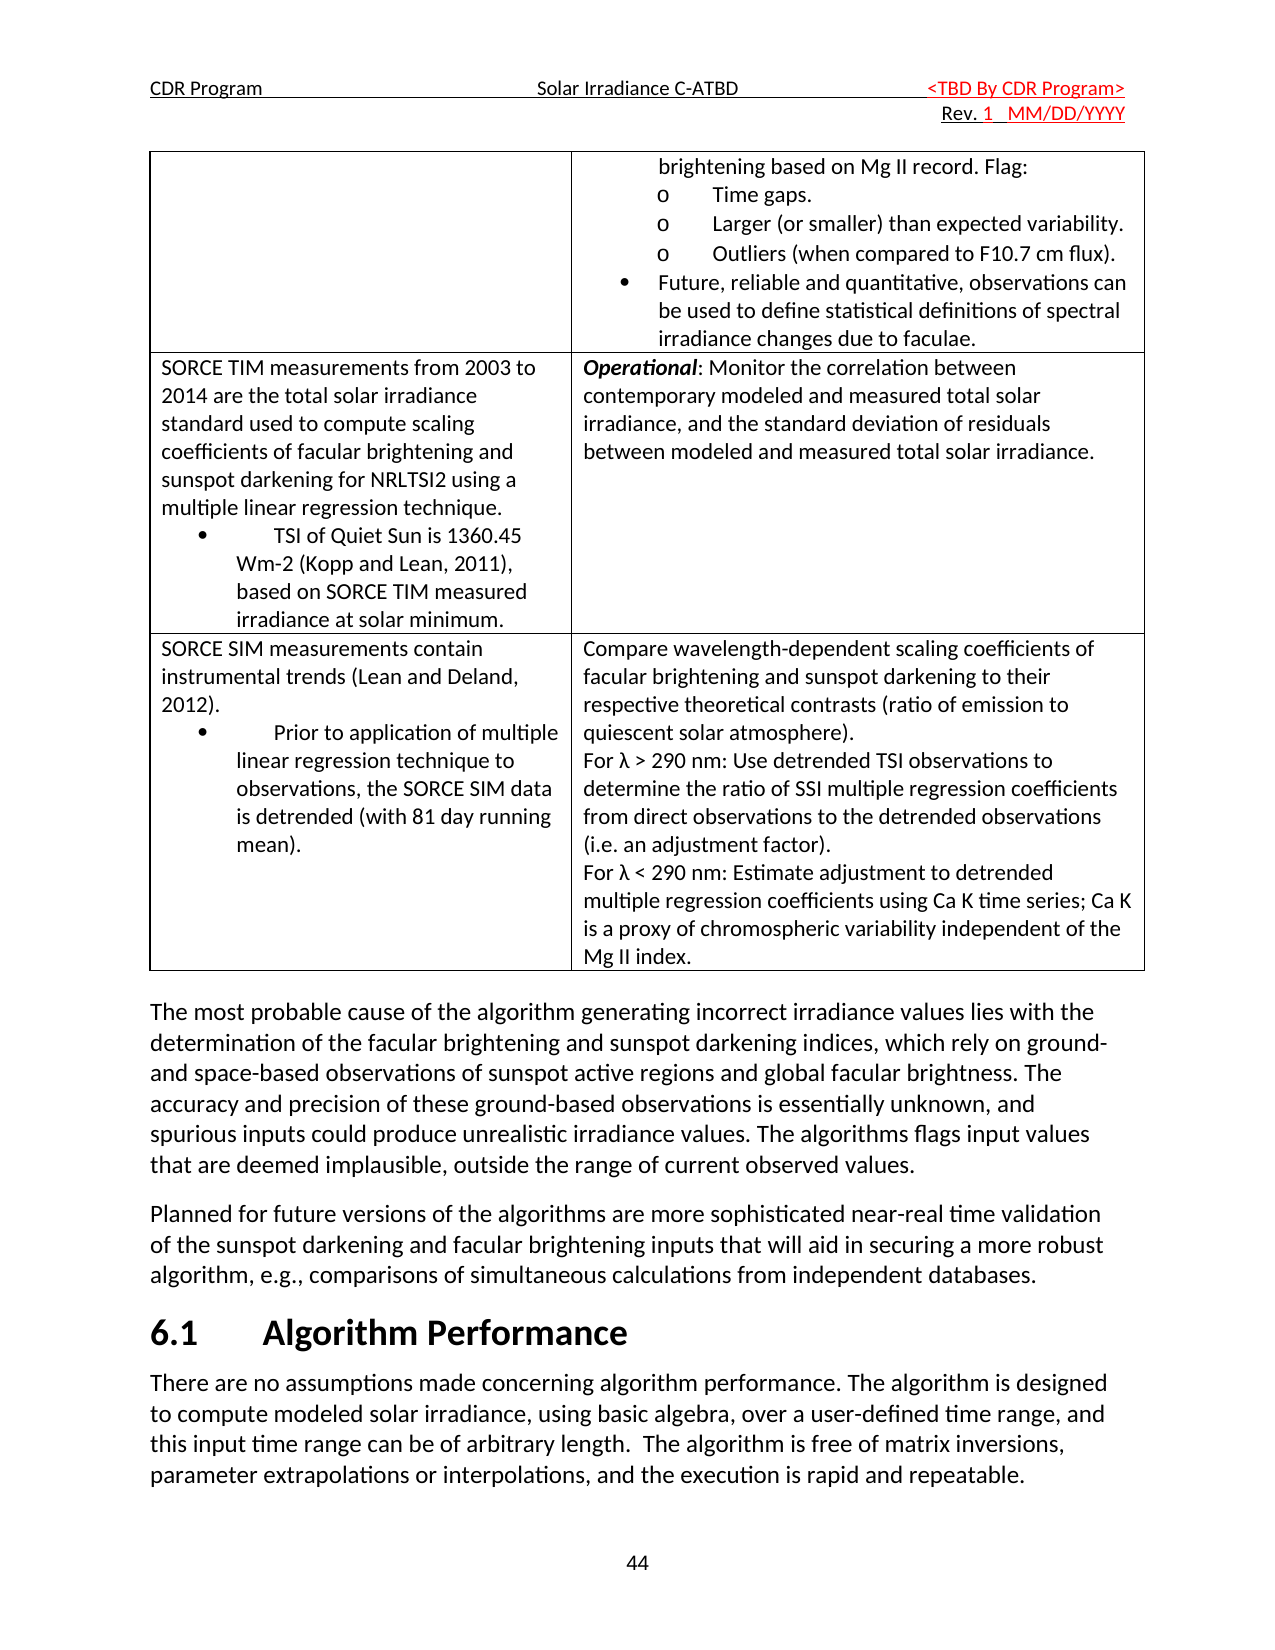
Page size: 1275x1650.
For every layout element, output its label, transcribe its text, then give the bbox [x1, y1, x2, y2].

text The most probable cause of the algorithm generating incorrect irradiance values lies with the determination of the facular brightening and sunspot darkening indices, which rely on ground- and space-based observations of sunspot active regions and global facular brightness. The accuracy and precision of these ground-based observations is essentially unknown, and spurious inputs could produce unrealistic irradiance values. The algorithms flags input values that are deemed implausible, outside the range of current observed values. [150, 996, 1125, 1179]
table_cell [572, 152, 1144, 352]
text Planned for future versions of the algorithms are more sophisticated near-real time validation of the sunspot darkening and facular brightening inputs that will aid in securing a more robust algorithm, e.g., comparisons of simultaneous calculations from independent databases. [150, 1198, 1125, 1290]
table_cell Operational: Monitor the correlation between contemporary modeled and measured total solar irradiance, and the standard deviation of residuals between modeled and measured total solar irradiance. [572, 353, 1144, 633]
table_cell Compare wavelength-dependent scaling coefficients of facular brightening and sunspot darkening to their respective theoretical contrasts (ratio of emission to quiescent solar atmosphere). For λ > 290 nm: Use detrended TSI observations to determine the ratio of SSI multiple regression coefficients from direct observations to the detrended observations (i.e. an adjustment factor). For λ < 290 nm: Estimate adjustment to detrended multiple regression coefficients using Ca K time series; Ca K is a proxy of chromospheric variability independent of the Mg II index. [572, 634, 1144, 970]
subtitle Algorithm Performance [150, 1309, 1125, 1354]
table_cell SORCE SIM measurements contain instrumental trends (Lean and Deland, 2012). Prior to application of multiple linear regression technique to observations, the SORCE SIM data is detrended (with 81 day running mean). [151, 634, 571, 970]
table_cell SORCE TIM measurements from 2003 to 2014 are the total solar irradiance standard used to compute scaling coefficients of facular brightening and sunspot darkening for NRLTSI2 using a multiple linear regression technique. TSI of Quiet Sun is 1360.45 Wm-2 (Kopp and Lean, 2011), based on SORCE TIM measured irradiance at solar minimum. [151, 353, 571, 633]
text There are no assumptions made concerning algorithm performance. The algorithm is designed to compute modeled solar irradiance, using basic algebra, over a user-defined time range, and this input time range can be of arbitrary length. The algorithm is free of matrix inversions, parameter extrapolations or interpolations, and the execution is rapid and repeatable. [150, 1368, 1125, 1490]
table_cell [151, 152, 571, 352]
